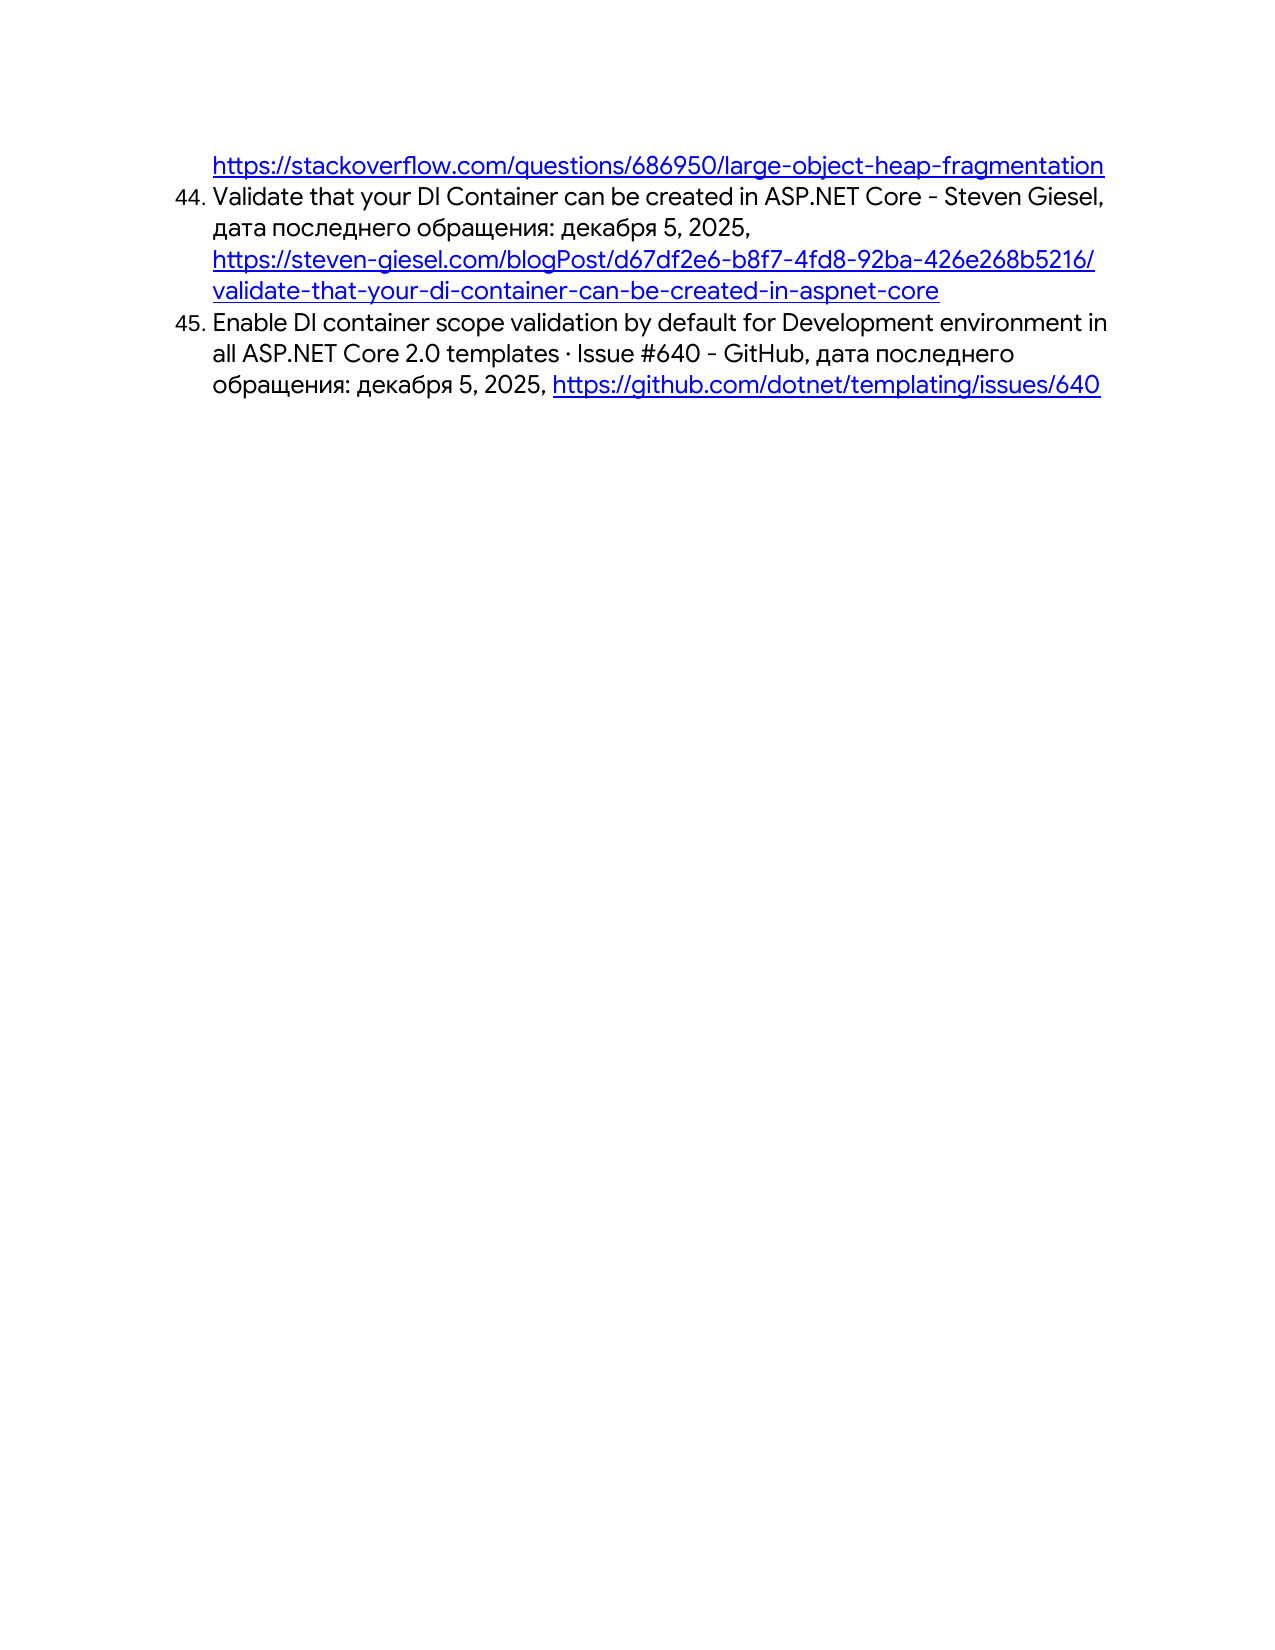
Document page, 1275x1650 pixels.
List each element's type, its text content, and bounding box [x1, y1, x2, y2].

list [175, 150, 1125, 181]
list Enable DI container scope validation by default for Development environment in all ASP.NET Core 2.0 templates · Issue #640 - GitHub, дата последнего обращения: декабря 5, 2025, https://github.com/dotnet/templating/issues/640 [175, 307, 1125, 401]
list Validate that your DI Container can be created in ASP.NET Core - Steven Giesel, дата последнего обращения: декабря 5, 2025, https://steven-giesel.com/blogPost/d67df2e6-b8f7-4fd8-92ba-426e268b5216/validate-that-your-di-container-can-be-created-in-aspnet-core [175, 181, 1125, 307]
